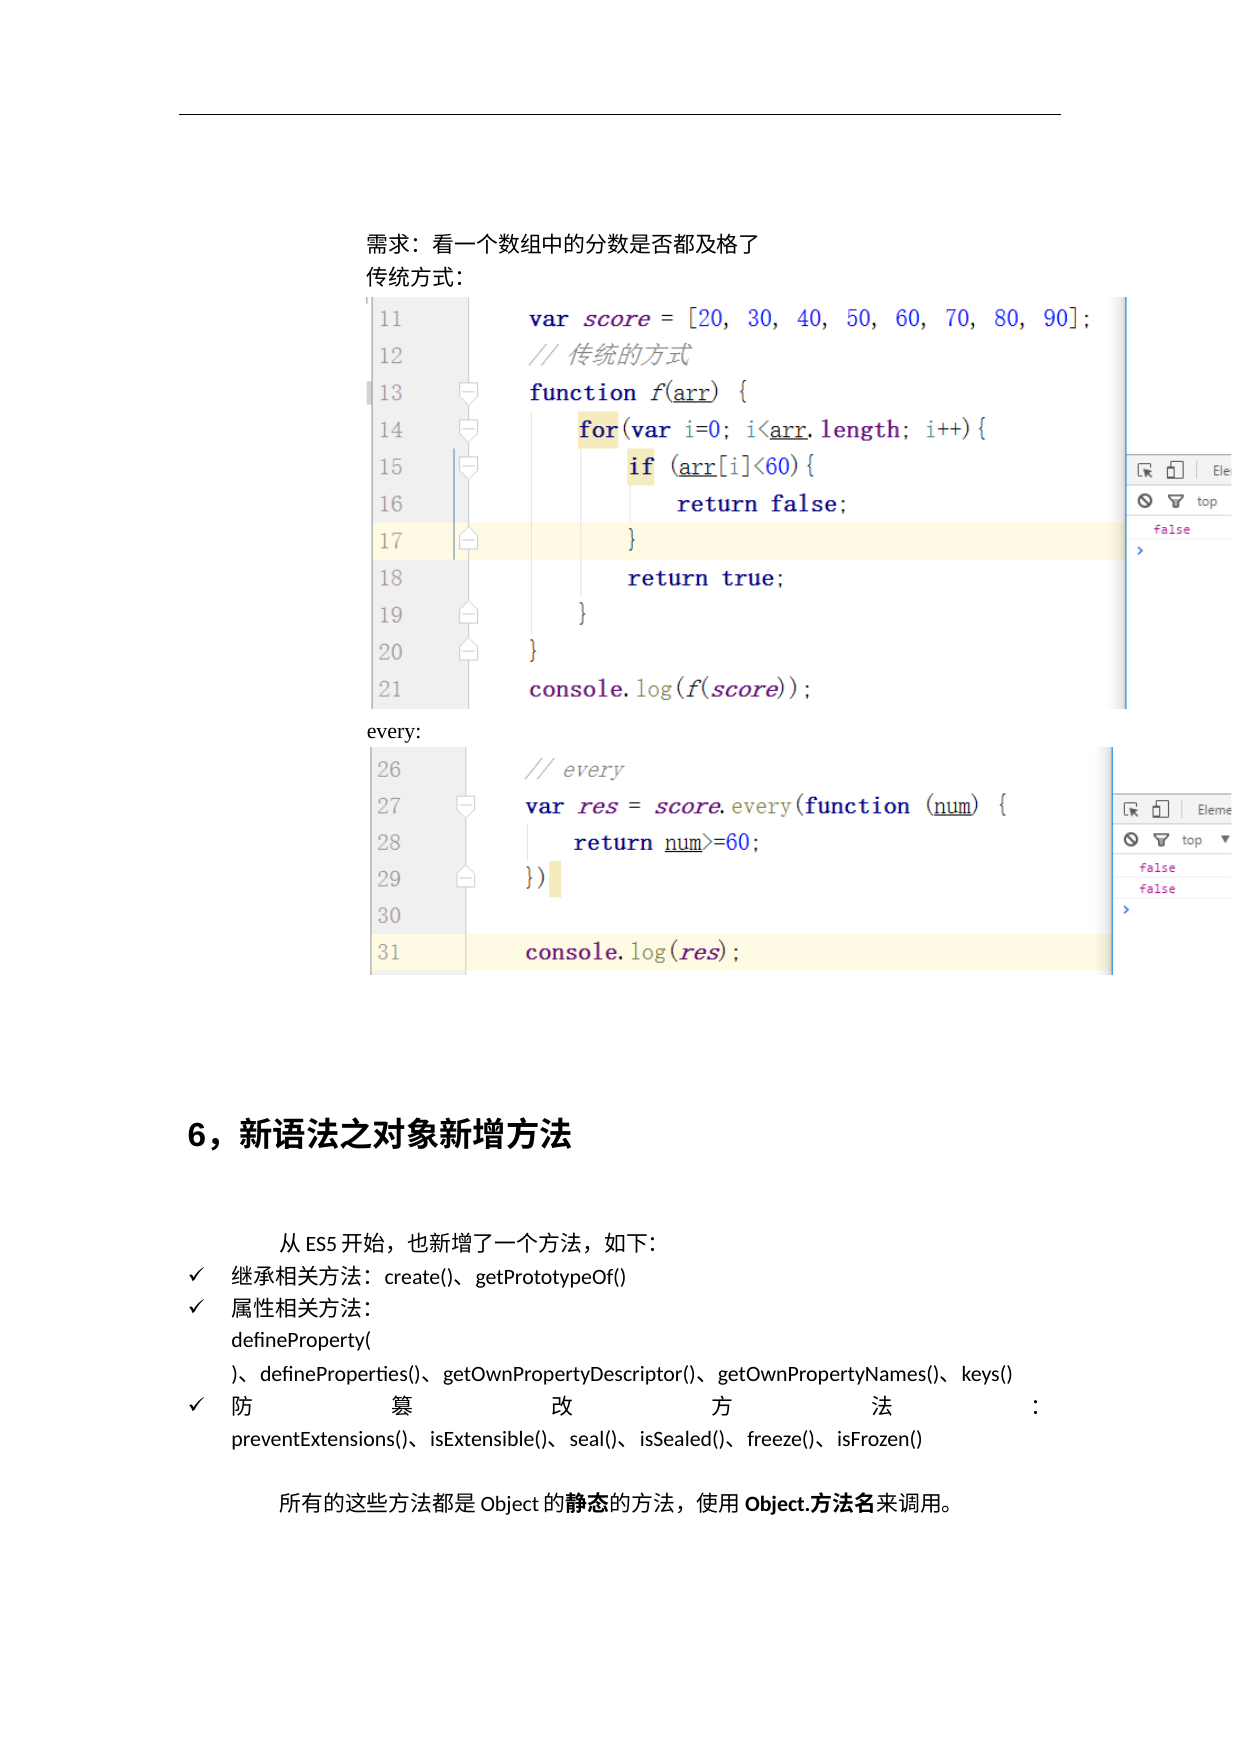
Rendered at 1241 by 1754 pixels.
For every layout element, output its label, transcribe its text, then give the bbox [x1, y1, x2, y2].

list 继承相关方法：create()、getPrototypeOf() [187, 1258, 1053, 1291]
text 所有的这些方法都是Object的静态的方法，使用Object.方法名来调用。 [187, 1486, 1053, 1518]
text 传统方式： [275, 259, 1053, 292]
text 需求：看一个数组中的分数是否都及格了 [275, 227, 1053, 259]
text 从ES5开始，也新增了一个方法，如下： [187, 1226, 1053, 1258]
text every: [275, 714, 1053, 747]
list 属性相关方法：defineProperty()、defineProperties()、getOwnPropertyDescriptor()、getOwnPropertyNames()、keys() [187, 1291, 1053, 1388]
subtitle 6，新语法之对象新增方法 [187, 1099, 1053, 1164]
list 防篡改方法：preventExtensions()、isExtensible()、seal()、isSealed()、freeze()、isFrozen() [187, 1388, 1053, 1453]
picture [366, 297, 1232, 709]
picture [366, 747, 1232, 975]
